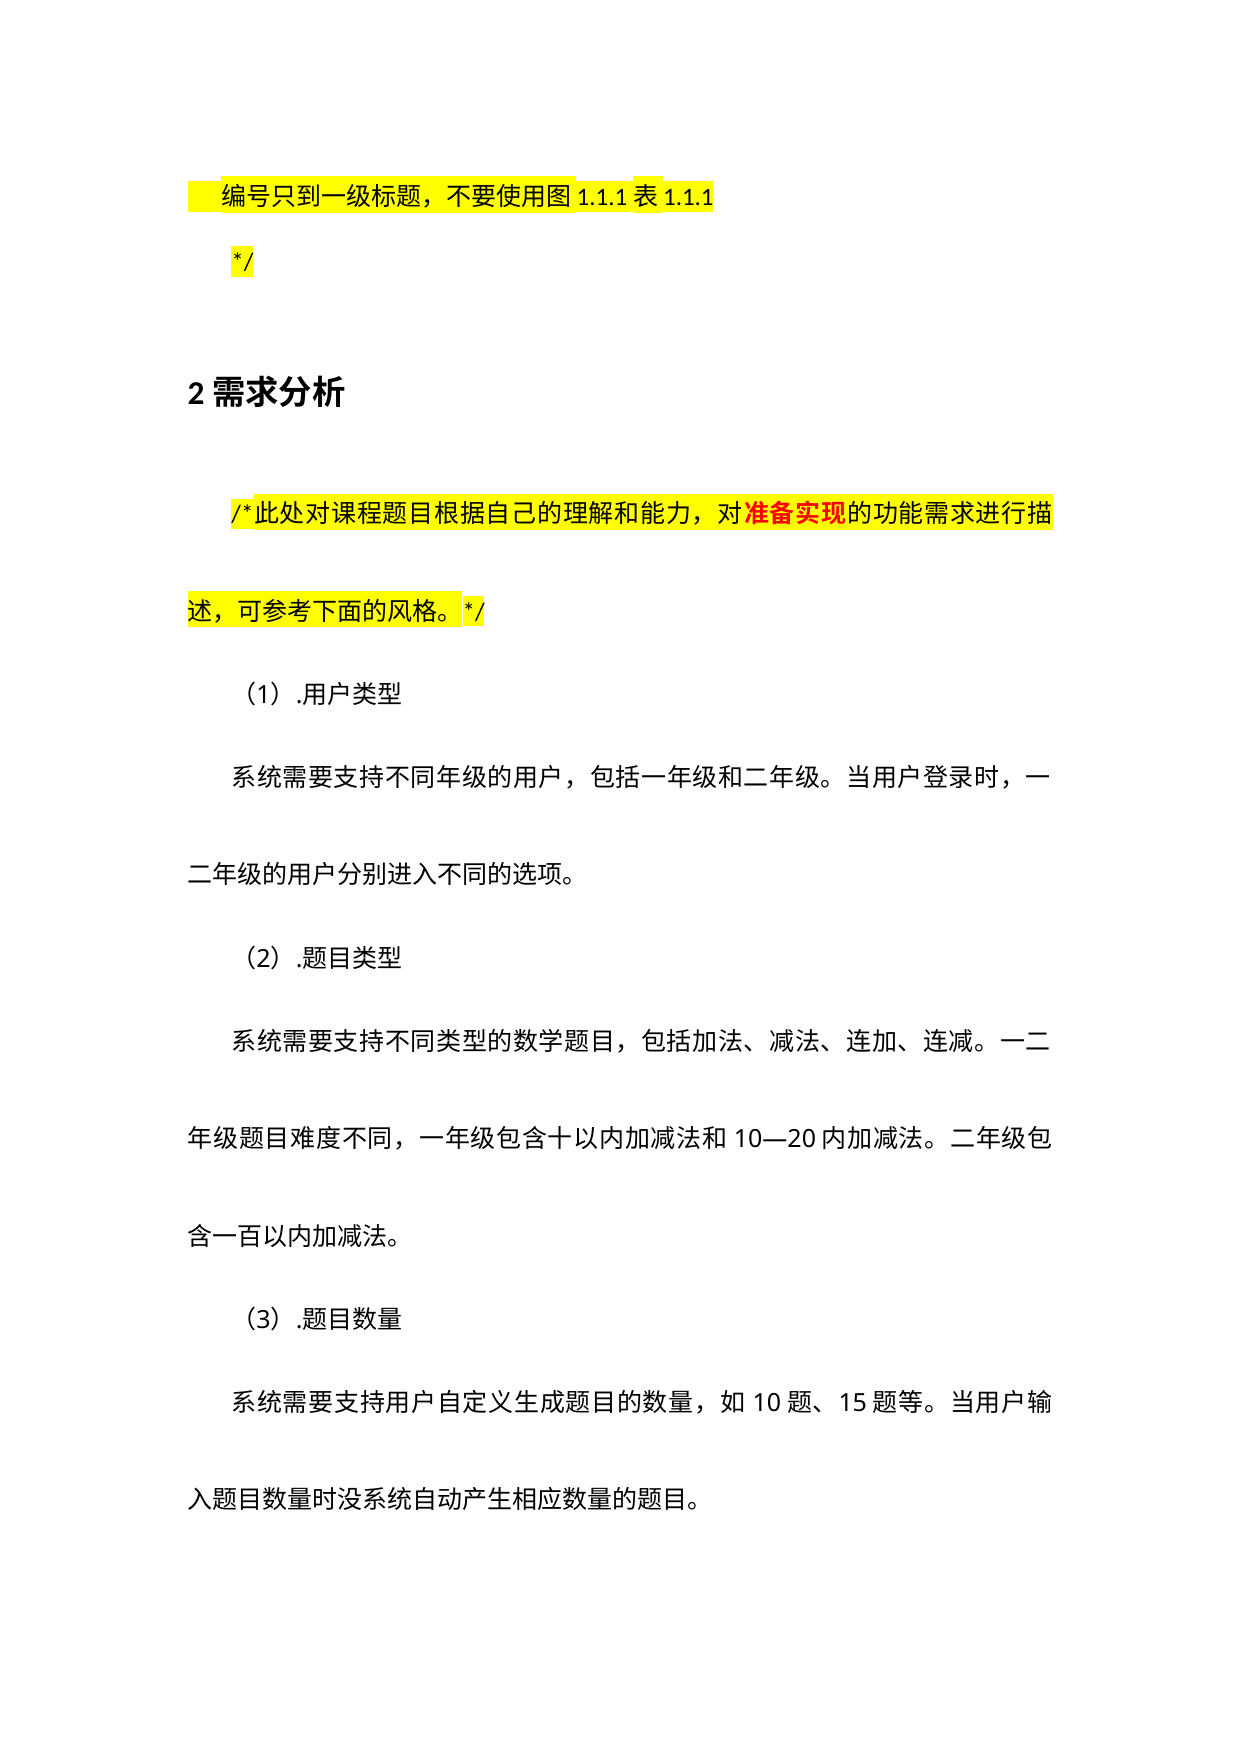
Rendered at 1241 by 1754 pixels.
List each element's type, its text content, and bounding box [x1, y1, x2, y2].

text （2）.题目类型 [187, 924, 1053, 989]
text /*此处对课程题目根据自己的理解和能力，对准备实现的功能需求进行描述，可参考下面的风格。*/ [187, 479, 1053, 642]
text 系统需要支持不同年级的用户，包括一年级和二年级。当用户登录时，一二年级的用户分别进入不同的选项。 [187, 743, 1053, 906]
text （3）.题目数量 [187, 1285, 1053, 1350]
text 编号只到一级标题，不要使用图1.1.1 表1.1.1 [187, 162, 1053, 227]
subtitle 2 需求分析 [187, 358, 1053, 423]
text 系统需要支持不同类型的数学题目，包括加法、减法、连加、连减。一二年级题目难度不同，一年级包含十以内加减法和10—20内加减法。二年级包含一百以内加减法。 [187, 1007, 1053, 1267]
text 系统需要支持用户自定义生成题目的数量，如10题、15题等。当用户输入题目数量时没系统自动产生相应数量的题目。 [187, 1368, 1053, 1531]
text */ [187, 245, 1053, 278]
text （1）.用户类型 [187, 660, 1053, 725]
